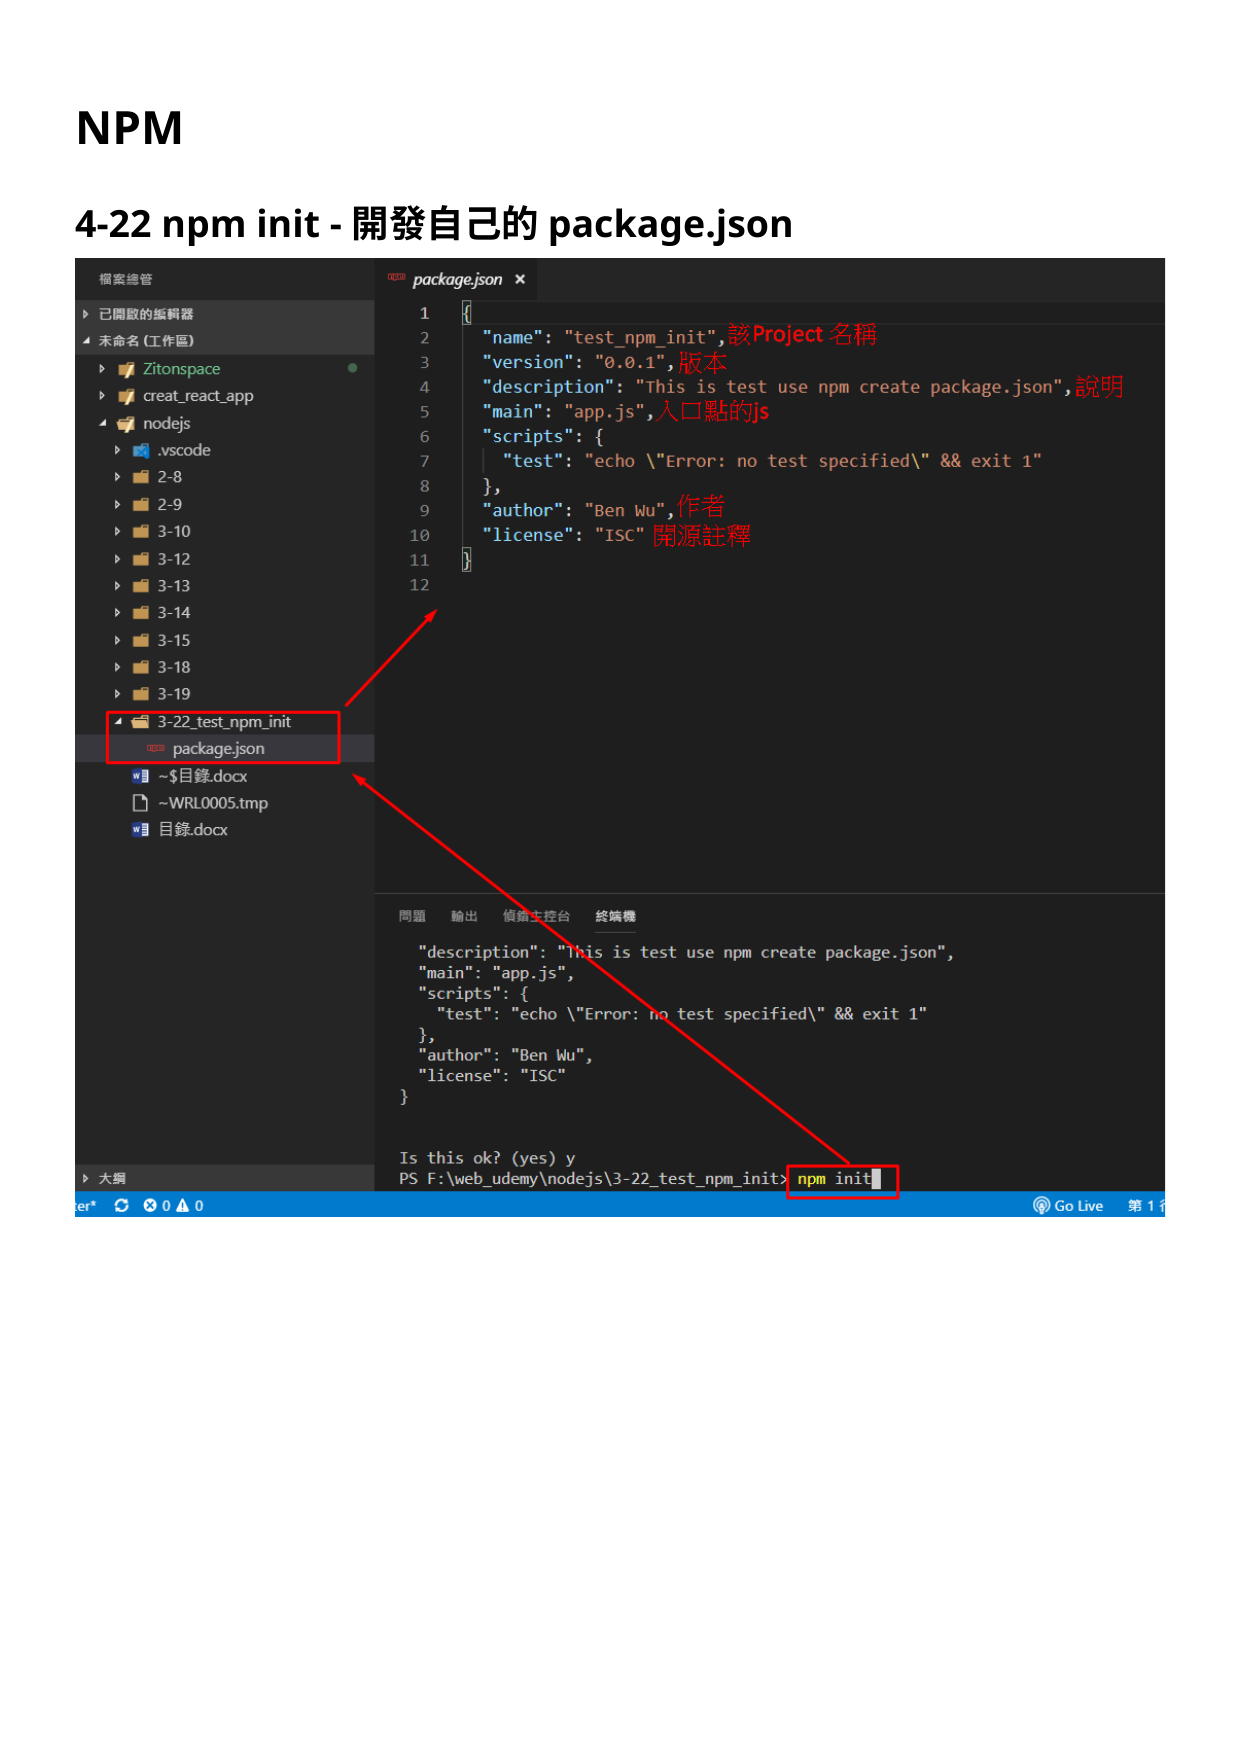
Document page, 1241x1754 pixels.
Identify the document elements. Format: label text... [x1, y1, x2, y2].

subtitle 4-22 npm init - 開發自己的 package.json [75, 183, 1165, 258]
picture [75, 258, 1166, 1217]
subtitle NPM [75, 89, 1165, 164]
